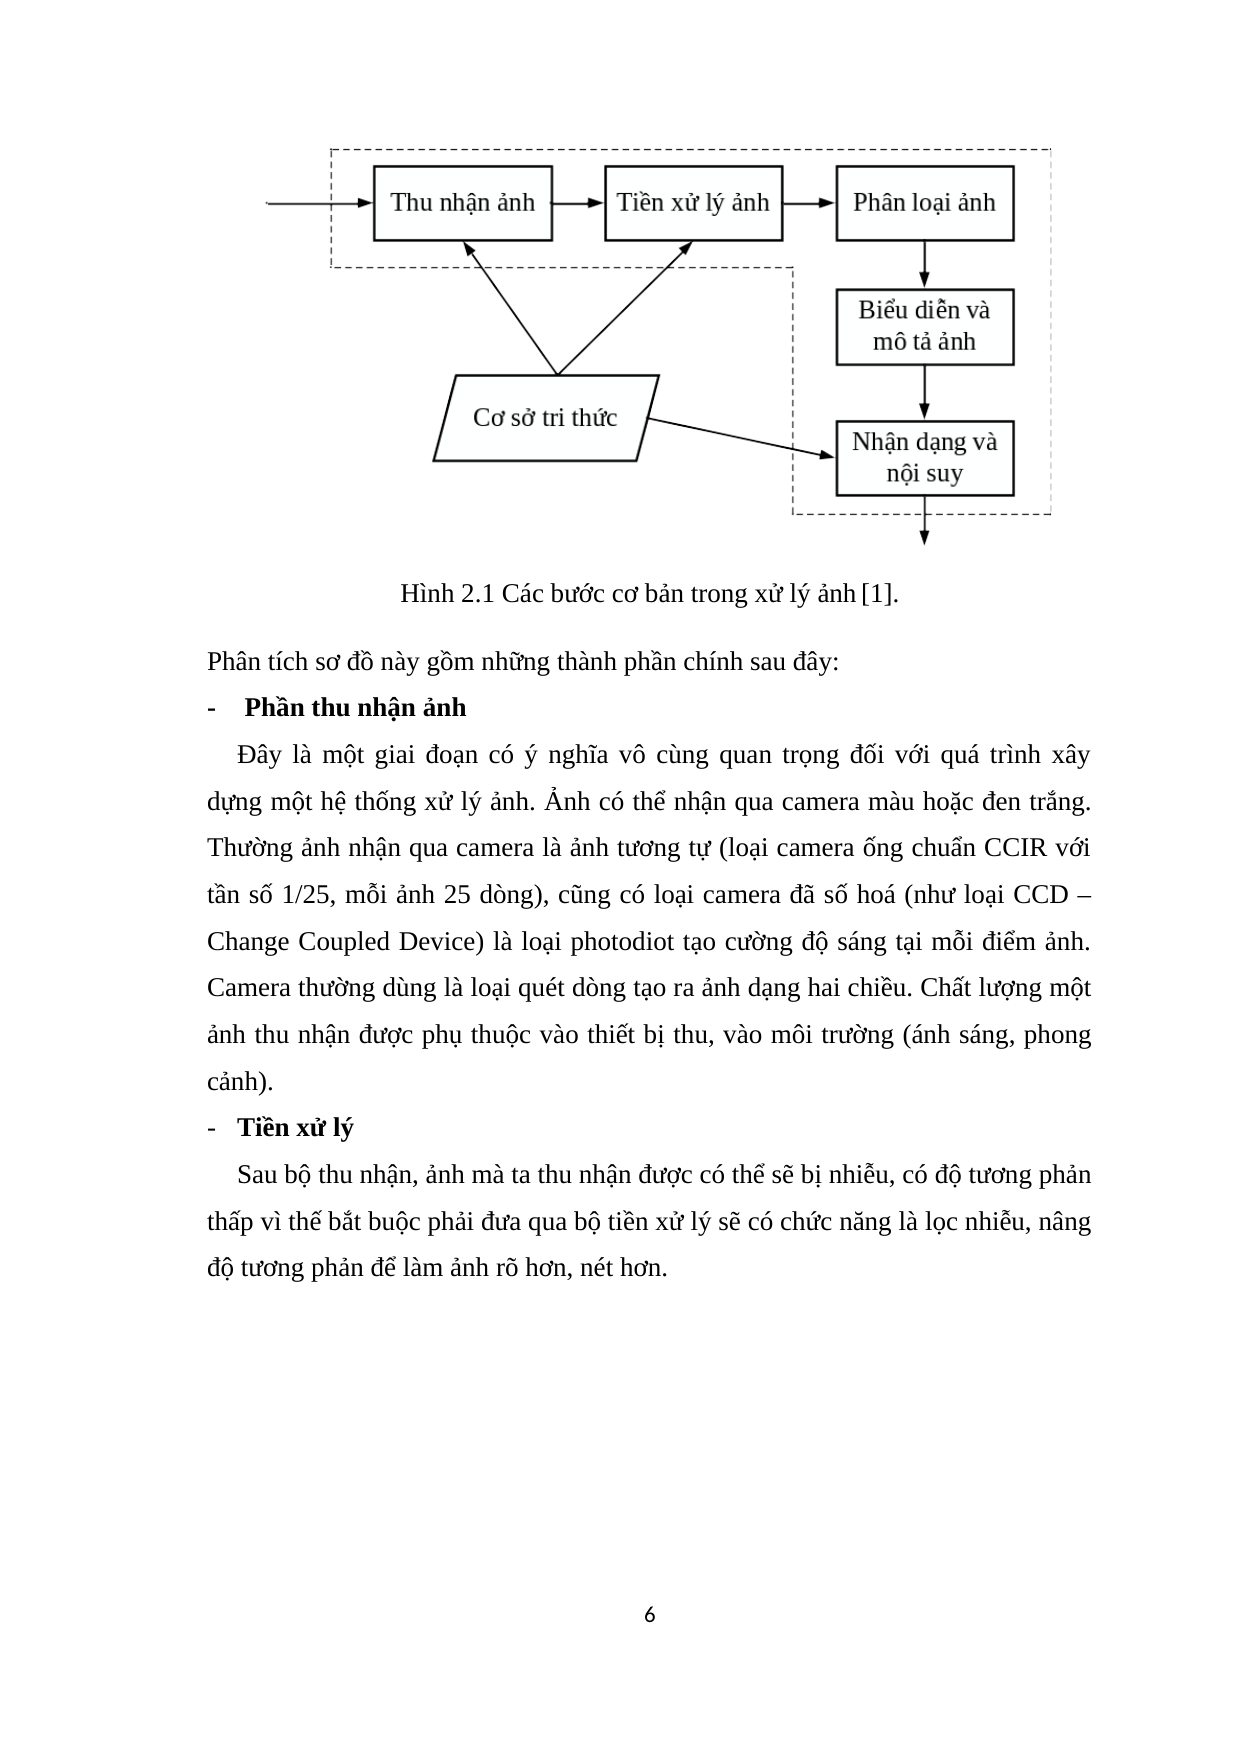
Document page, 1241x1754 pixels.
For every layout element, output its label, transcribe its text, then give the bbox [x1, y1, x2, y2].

text Đây là một giai đoạn có ý nghĩa vô cùng quan trọng đối với quá trình xây dựng một hệ thống xử lý ảnh. Ảnh có thể nhận qua camera màu hoặc đen trắng. Thường ảnh nhận qua camera là ảnh tương tự (loại camera ống chuẩn CCIR với tần số 1/25, mỗi ảnh 25 dòng), cũng có loại camera đã số hoá (như loại CCD – Change Coupled Device) là loại photodiot tạo cường độ sáng tại mỗi điểm ảnh. Camera thường dùng là loại quét dòng tạo ra ảnh dạng hai chiều. Chất lượng một ảnh thu nhận được phụ thuộc vào thiết bị thu, vào môi trường (ánh sáng, phong cảnh). [207, 738, 1092, 1096]
text Hình 2.1 Các bước cơ bản trong xử lý ảnh [1]. [207, 577, 1092, 608]
text Sau bộ thu nhận, ảnh mà ta thu nhận được có thể sẽ bị nhiễu, có độ tương phản thấp vì thế bắt buộc phải đưa qua bộ tiền xử lý sẽ có chức năng là lọc nhiễu, nâng độ tương phản để làm ảnh rõ hơn, nét hơn. [207, 1158, 1092, 1283]
list Tiền xử lý [207, 1111, 1092, 1143]
text Phân tích sơ đồ này gồm những thành phần chính sau đây: [207, 645, 1092, 676]
list Phần thu nhận ảnh [207, 691, 1092, 723]
